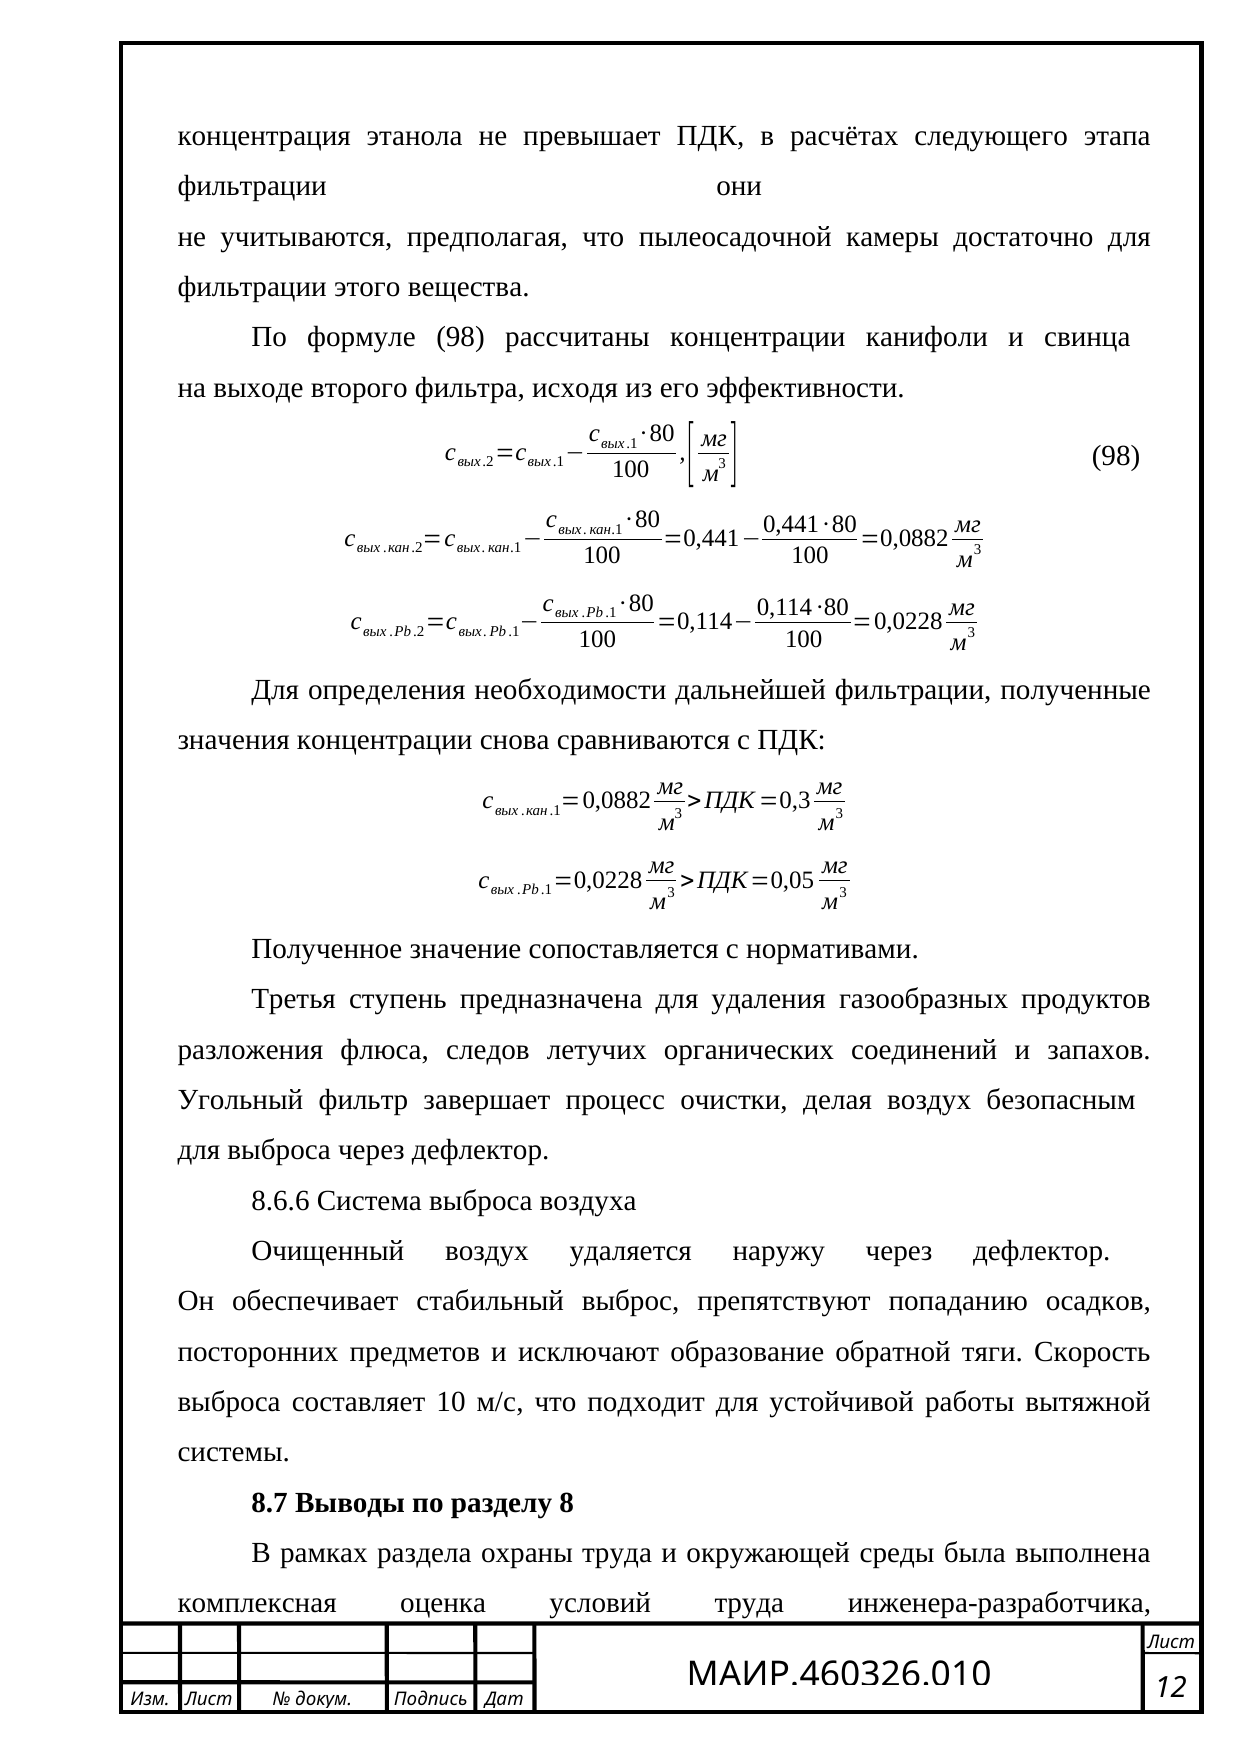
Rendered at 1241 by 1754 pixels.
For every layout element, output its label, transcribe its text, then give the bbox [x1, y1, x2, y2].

text По формуле (98) рассчитаны концентрации канифоли и свинца на выходе второго фильтра, исходя из его эффективности. [177, 319, 1152, 403]
table_header [177, 420, 1007, 506]
subtitle 8.6.6 Система выброса воздуха [177, 1183, 1152, 1216]
text Для определения необходимости дальнейшей фильтрации, полученные значения концентрации снова сравниваются с ПДК: [177, 672, 1152, 756]
text Третья ступень предназначена для удаления газообразных продуктов разложения флюса, следов летучих органических соединений и запахов. Угольный фильтр завершает процесс очистки, делая воздух безопасным для выброса через дефлектор. [177, 982, 1152, 1166]
table_header (98) [1007, 420, 1152, 506]
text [177, 1535, 1152, 1619]
text Очищенный воздух удаляется наружу через дефлектор. Он обеспечивает стабильный выброс, препятствуют попаданию осадков, посторонних предметов и исключают образование обратной тяги. Скорость выброса составляет 10 м/с, что подходит для устойчивой работы вытяжной системы. [177, 1233, 1152, 1468]
subtitle 8.7 Выводы по разделу 8 [177, 1485, 1152, 1518]
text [177, 118, 1152, 303]
text Полученное значение сопоставляется с нормативами. [177, 931, 1152, 965]
